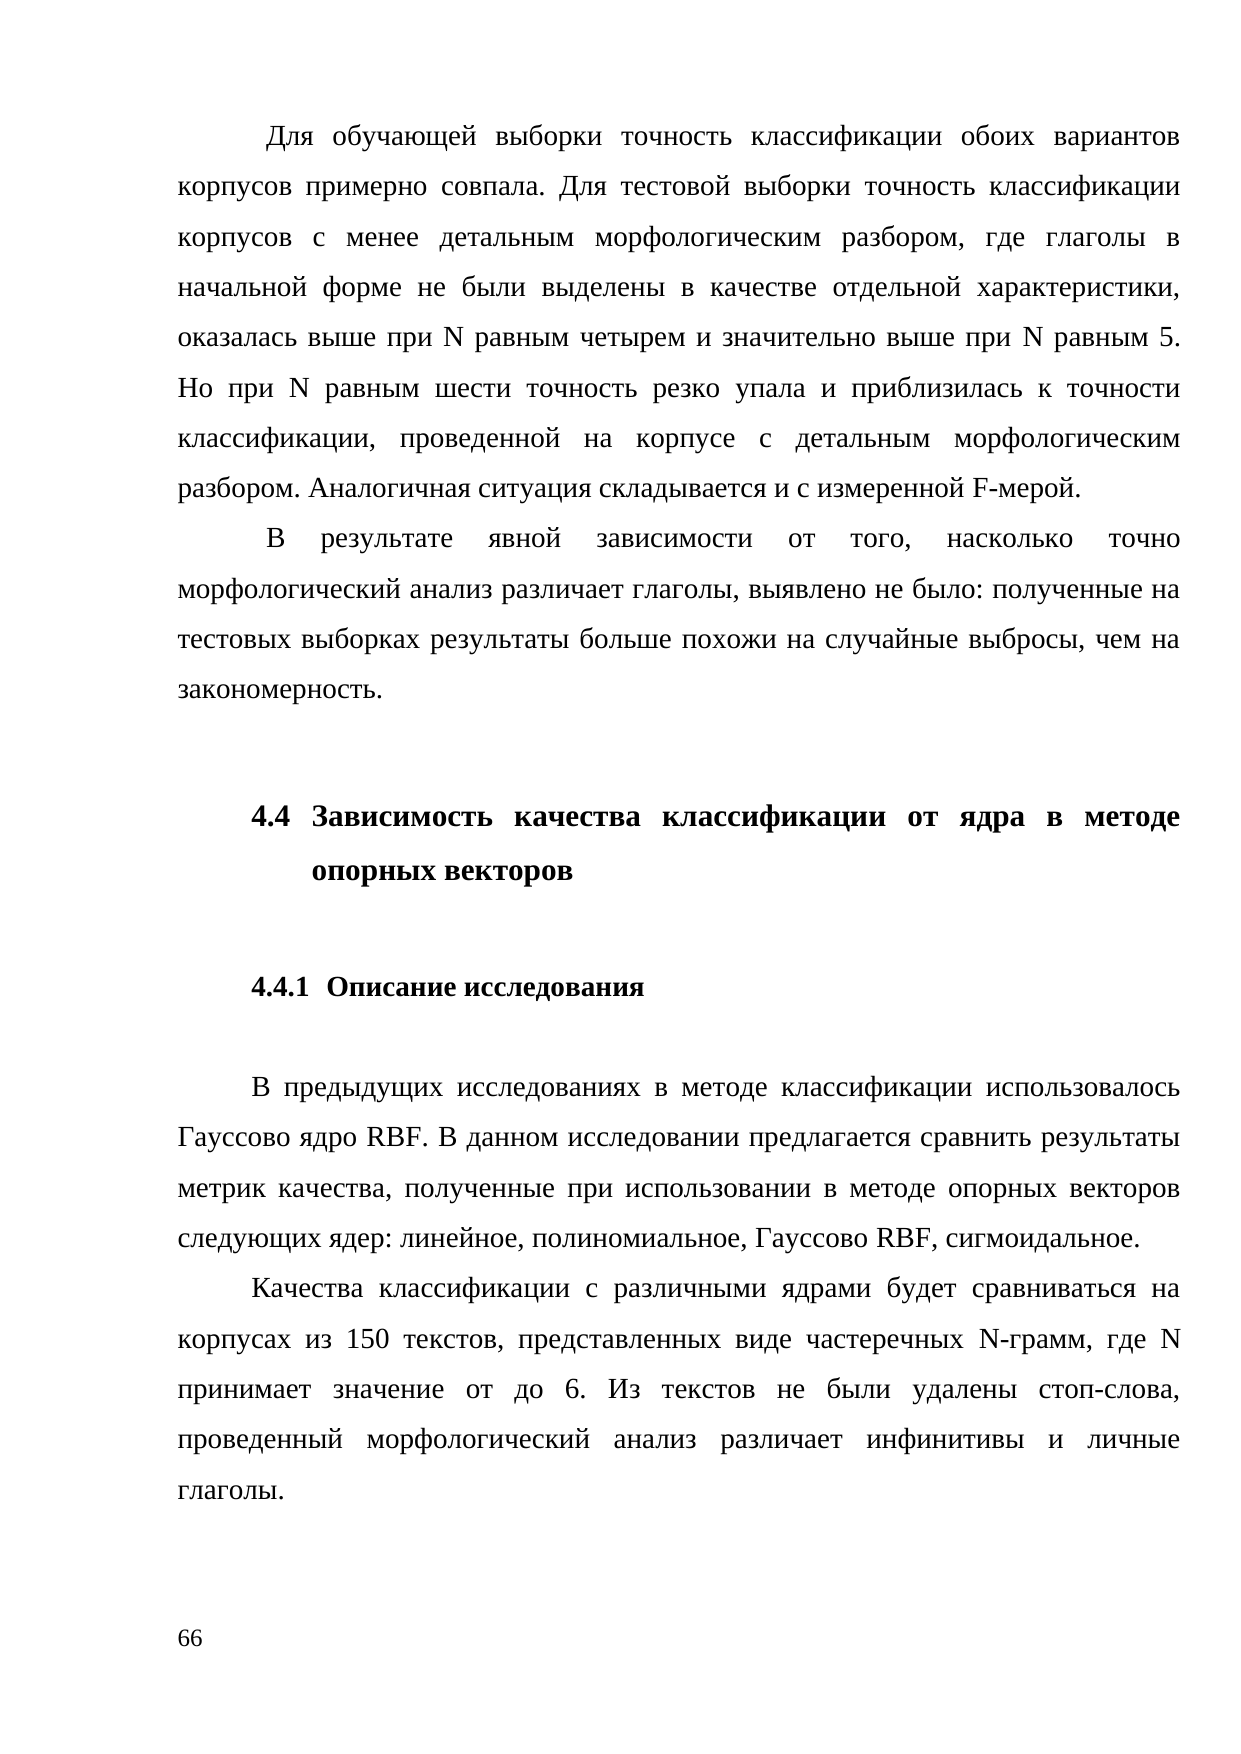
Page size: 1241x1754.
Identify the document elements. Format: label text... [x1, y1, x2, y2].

subtitle Зависимость качества классификации от ядра в методе опорных векторов [251, 797, 1181, 887]
text Качества классификации с различными ядрами будет сравниваться на корпусах из 150 текстов, представленных виде частеречных N-грамм, где N принимает значение от до 6. Из текстов не были удалены стоп-слова, проведенный морфологический анализ различает инфинитивы и личные глаголы. [177, 1271, 1181, 1505]
text В результате явной зависимости от того, насколько точно морфологический анализ различает глаголы, выявлено не было: полученные на тестовых выборках результаты больше похожи на случайные выбросы, чем на закономерность. [177, 521, 1181, 705]
subtitle Описание исследования [251, 969, 1181, 1002]
text Для обучающей выборки точность классификации обоих вариантов корпусов примерно совпала. Для тестовой выборки точность классификации корпусов с менее детальным морфологическим разбором, где глаголы в начальной форме не были выделены в качестве отдельной характеристики, оказалась выше при N равным четырем и значительно выше при N равным 5. Но при N равным шести точность резко упала и приблизилась к точности классификации, проведенной на корпусе с детальным морфологическим разбором. Аналогичная ситуация складывается и с измеренной F-мерой. [177, 118, 1181, 504]
text В предыдущих исследованиях в методе классификации использовалось Гауссово ядро RBF. В данном исследовании предлагается сравнить результаты метрик качества, полученные при использовании в методе опорных векторов следующих ядер: линейное, полиномиальное, Гауссово RBF, сигмоидальное. [177, 1069, 1181, 1254]
